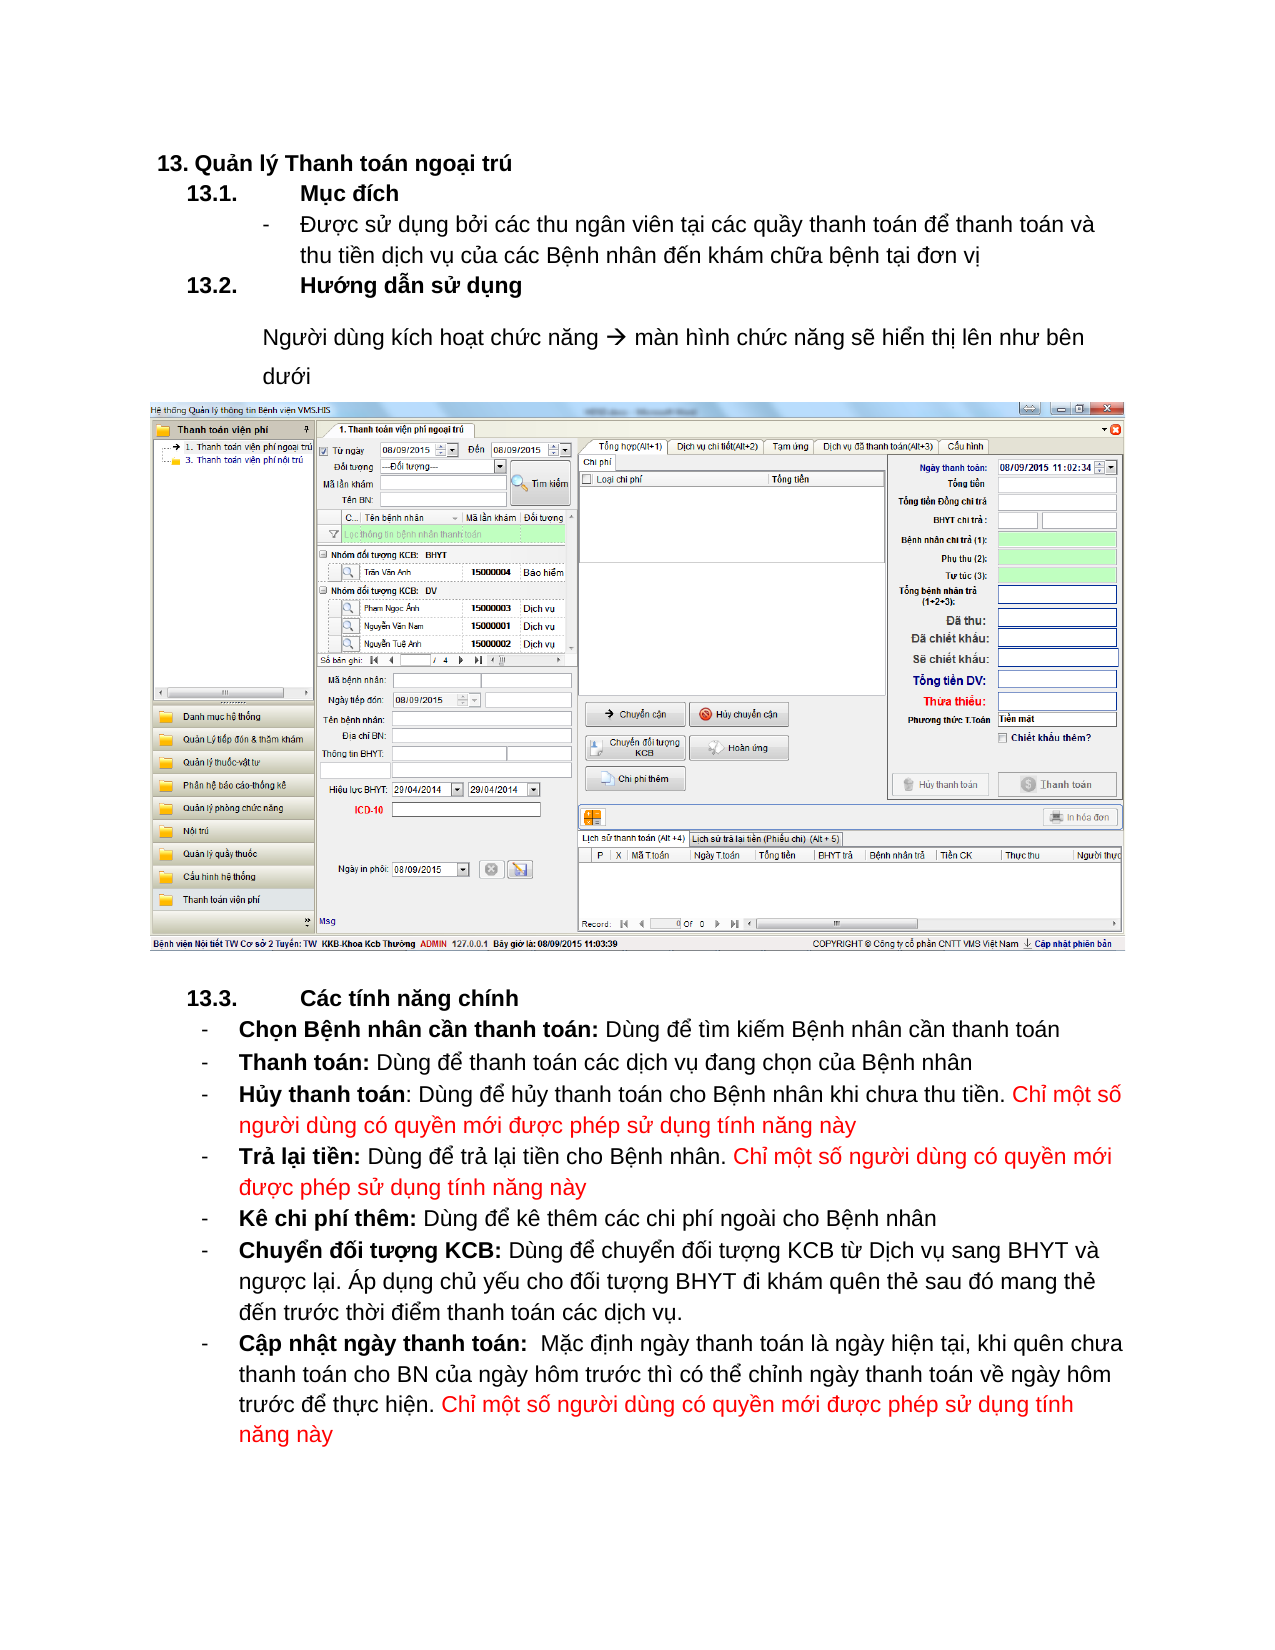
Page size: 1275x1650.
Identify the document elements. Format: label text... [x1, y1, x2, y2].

list Kê chi phí thêm: Dùng để kê thêm các chi phí ngoài cho Bệnh nhân [201, 1204, 1125, 1232]
list Quản lý Thanh toán ngoại trú [157, 150, 1125, 176]
list Chuyển đối tượng KCB: Dùng để chuyển đối tượng KCB từ Dịch vụ sang BHYT và ngược lại. Áp dụng chủ yếu cho đối tượng BHYT đi khám quên thẻ sau đó mang thẻ đến trước thời điểm thanh toán các dịch vụ. [201, 1236, 1125, 1325]
list Các tính năng chính [186, 985, 1125, 1012]
list Cập nhật ngày thanh toán: Mặc định ngày thanh toán là ngày hiện tại, khi quên chưa thanh toán cho BN của ngày hôm trước thì có thể chỉnh ngày thanh toán về ngày hôm trước để thực hiện. Chỉ một số người dùng có quyền mới được phép sử dụng tính năng này [201, 1329, 1125, 1447]
picture [150, 402, 1125, 951]
list Trả lại tiền: Dùng để trả lại tiền cho Bệnh nhân. Chỉ một số người dùng có quyền mới được phép sử dụng tính năng này [201, 1142, 1125, 1200]
list Mục đích [186, 180, 1125, 207]
list Thanh toán: Dùng để thanh toán các dịch vụ đang chọn của Bệnh nhân [201, 1048, 1125, 1076]
list Hủy thanh toán: Dùng để hủy thanh toán cho Bệnh nhân khi chưa thu tiền. Chỉ một số người dùng có quyền mới được phép sử dụng tính năng này [201, 1080, 1125, 1138]
list Được sử dụng bởi các thu ngân viên tại các quầy thanh toán để thanh toán và thu tiền dịch vụ của các Bệnh nhân đến khám chữa bệnh tại đơn vị [262, 210, 1125, 269]
text Người dùng kích hoạt chức năng màn hình chức năng sẽ hiển thị lên như bên dưới [262, 323, 1125, 389]
list Chọn Bệnh nhân cần thanh toán: Dùng để tìm kiếm Bệnh nhân cần thanh toán [201, 1016, 1125, 1044]
list Hướng dẫn sử dụng [186, 272, 1125, 299]
